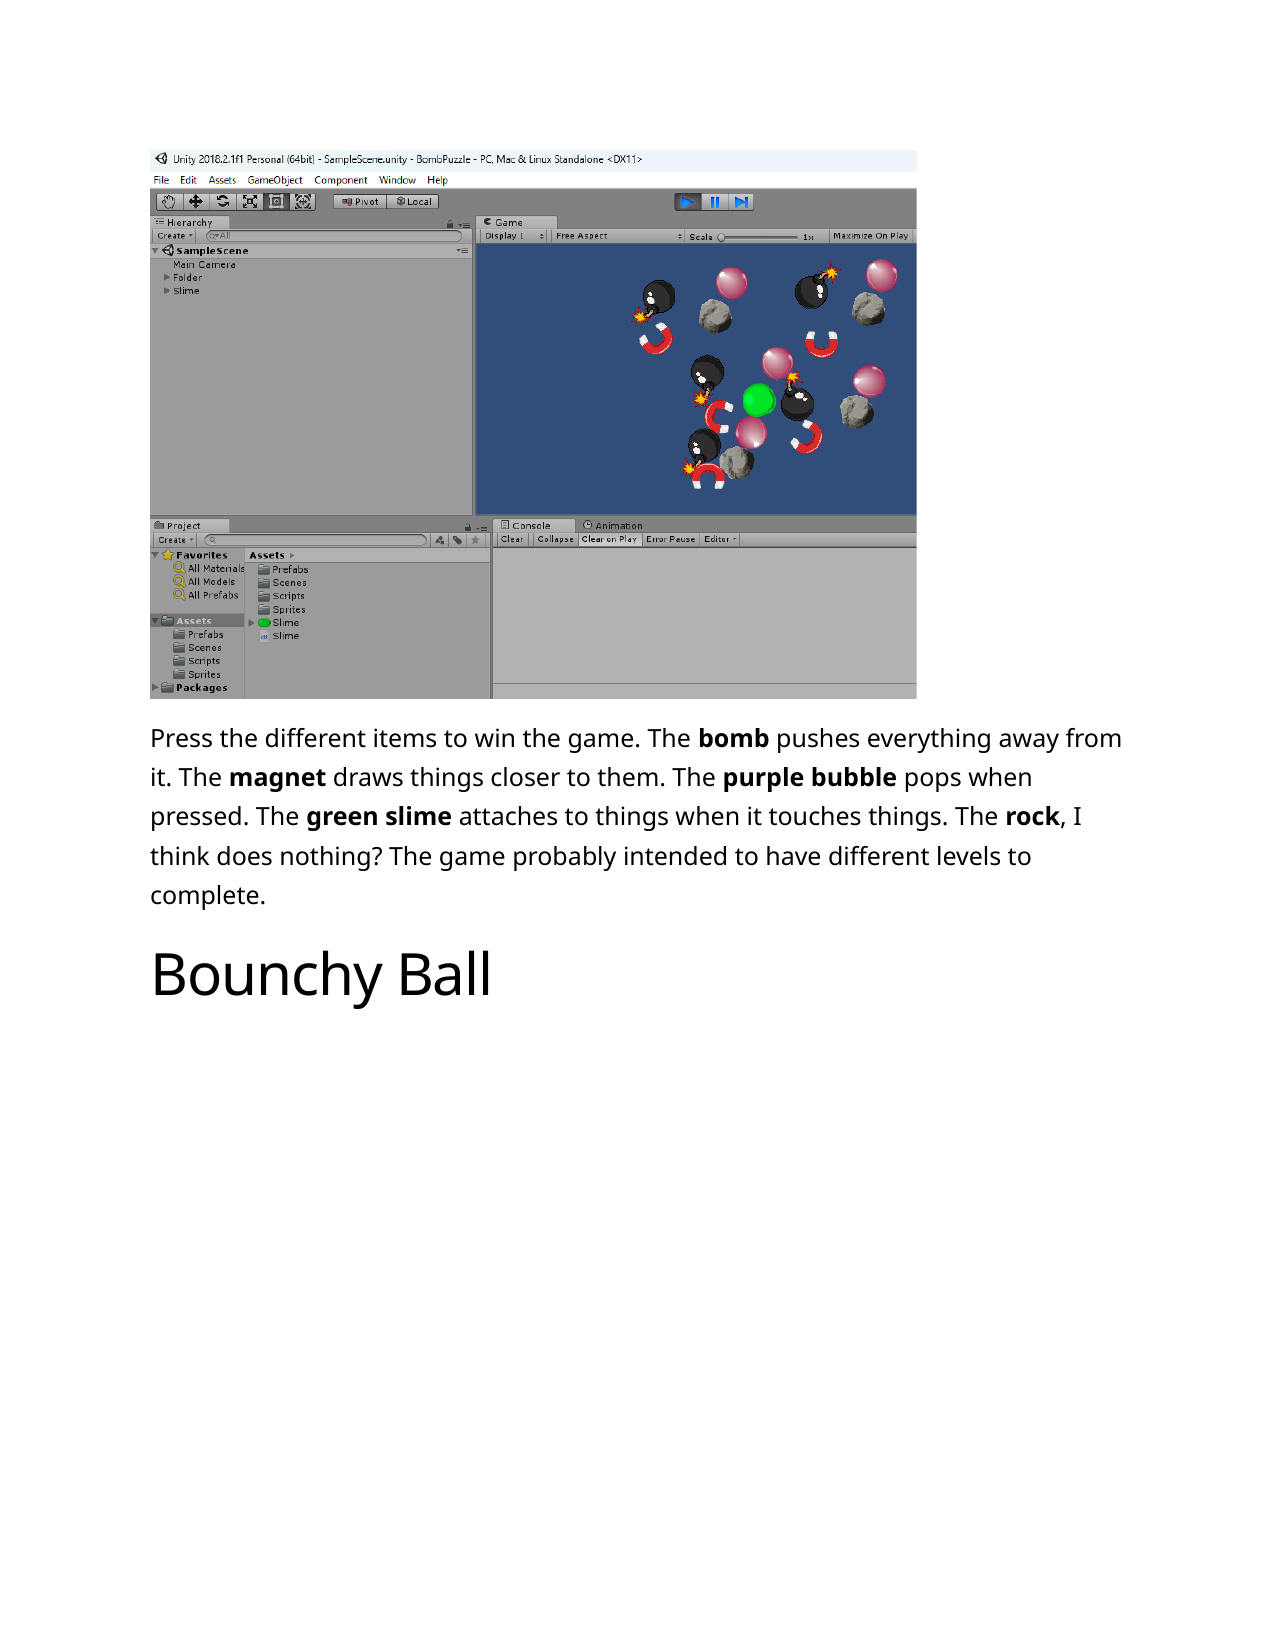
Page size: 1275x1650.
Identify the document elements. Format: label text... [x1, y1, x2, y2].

text Press the different items to win the game. The bomb pushes everything away from it. The magnet draws things closer to them. The purple bubble pops when pressed. The green slime attaches to things when it touches things. The rock, I think does nothing? The game probably intended to have different levels to complete. [150, 721, 1125, 911]
picture [150, 150, 917, 699]
title Bounchy Ball [150, 933, 1125, 1013]
